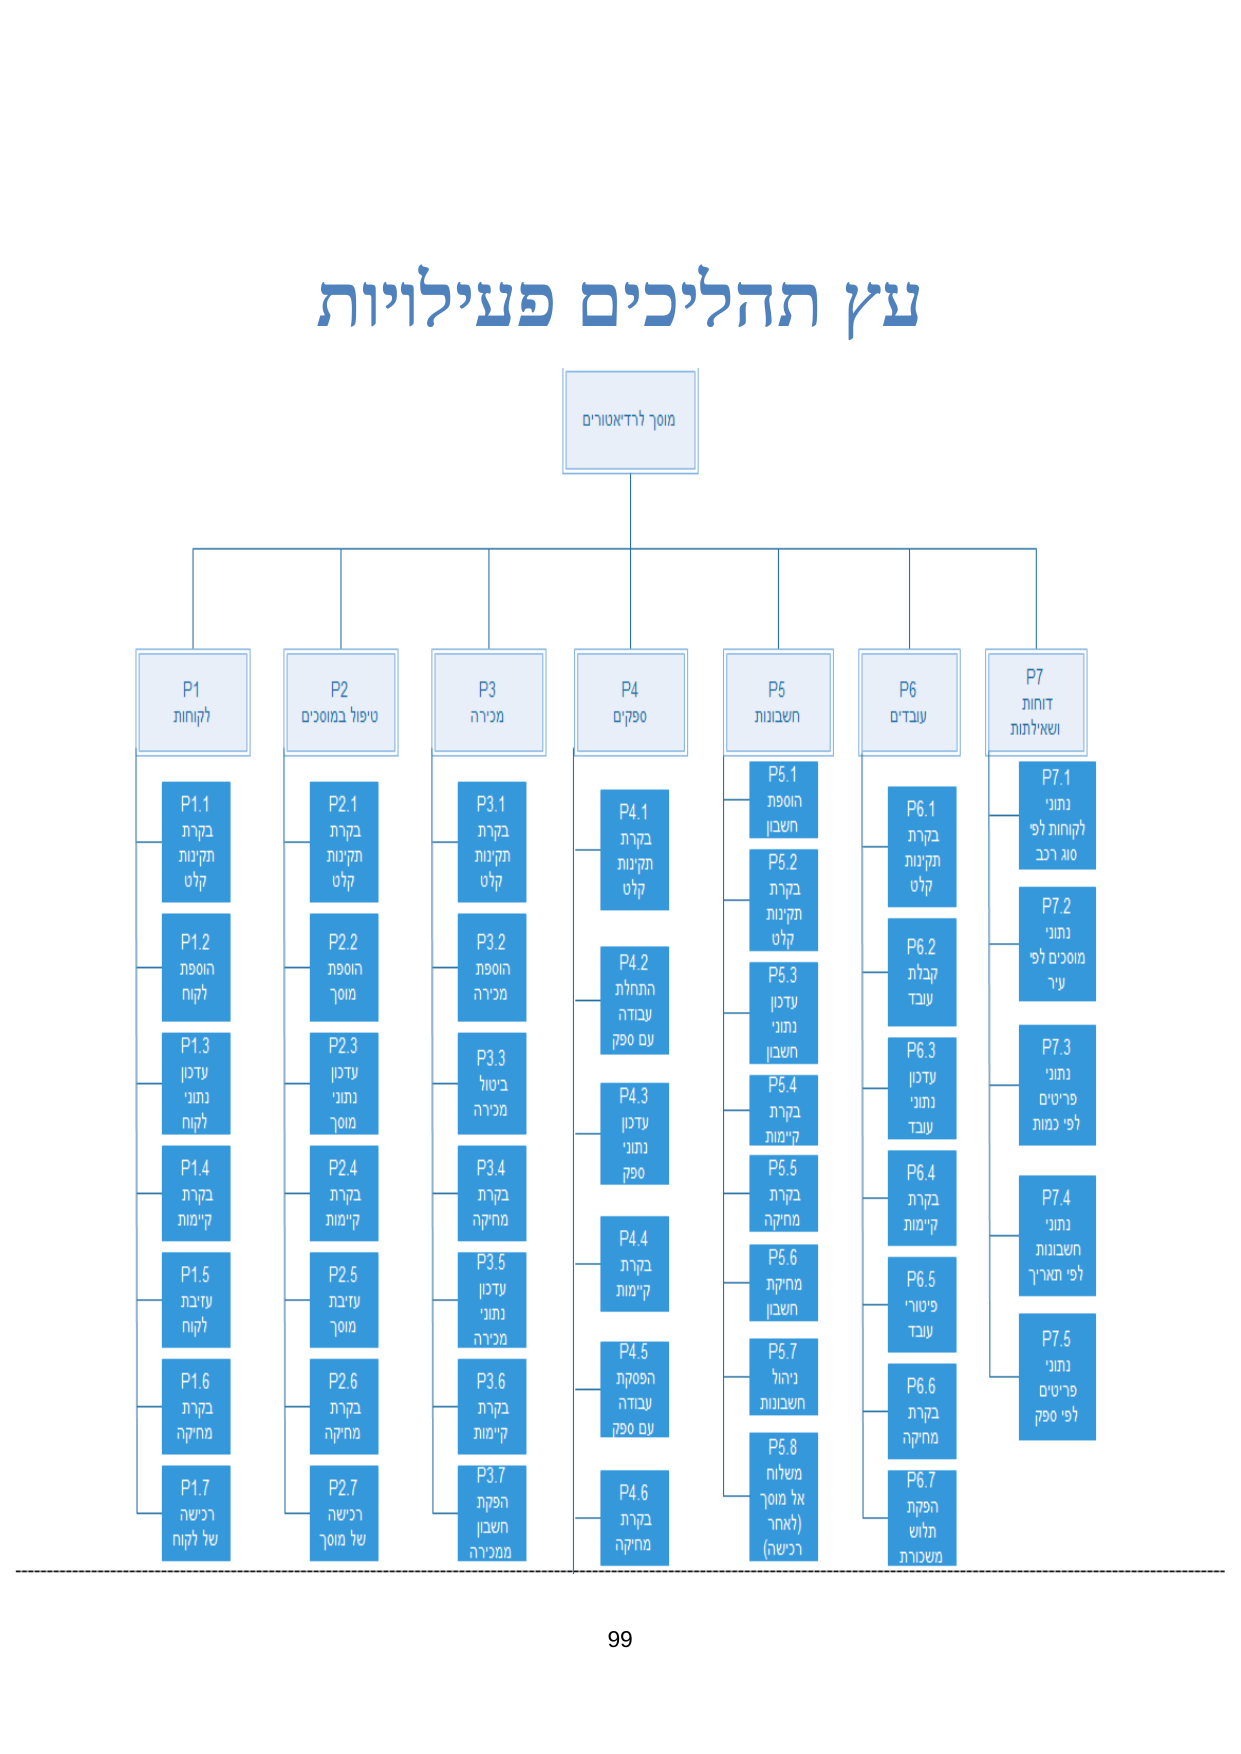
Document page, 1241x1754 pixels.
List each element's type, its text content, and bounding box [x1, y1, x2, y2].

subtitle עץ תהליכים פעילויות [187, 256, 1053, 342]
picture [15, 368, 1225, 1574]
